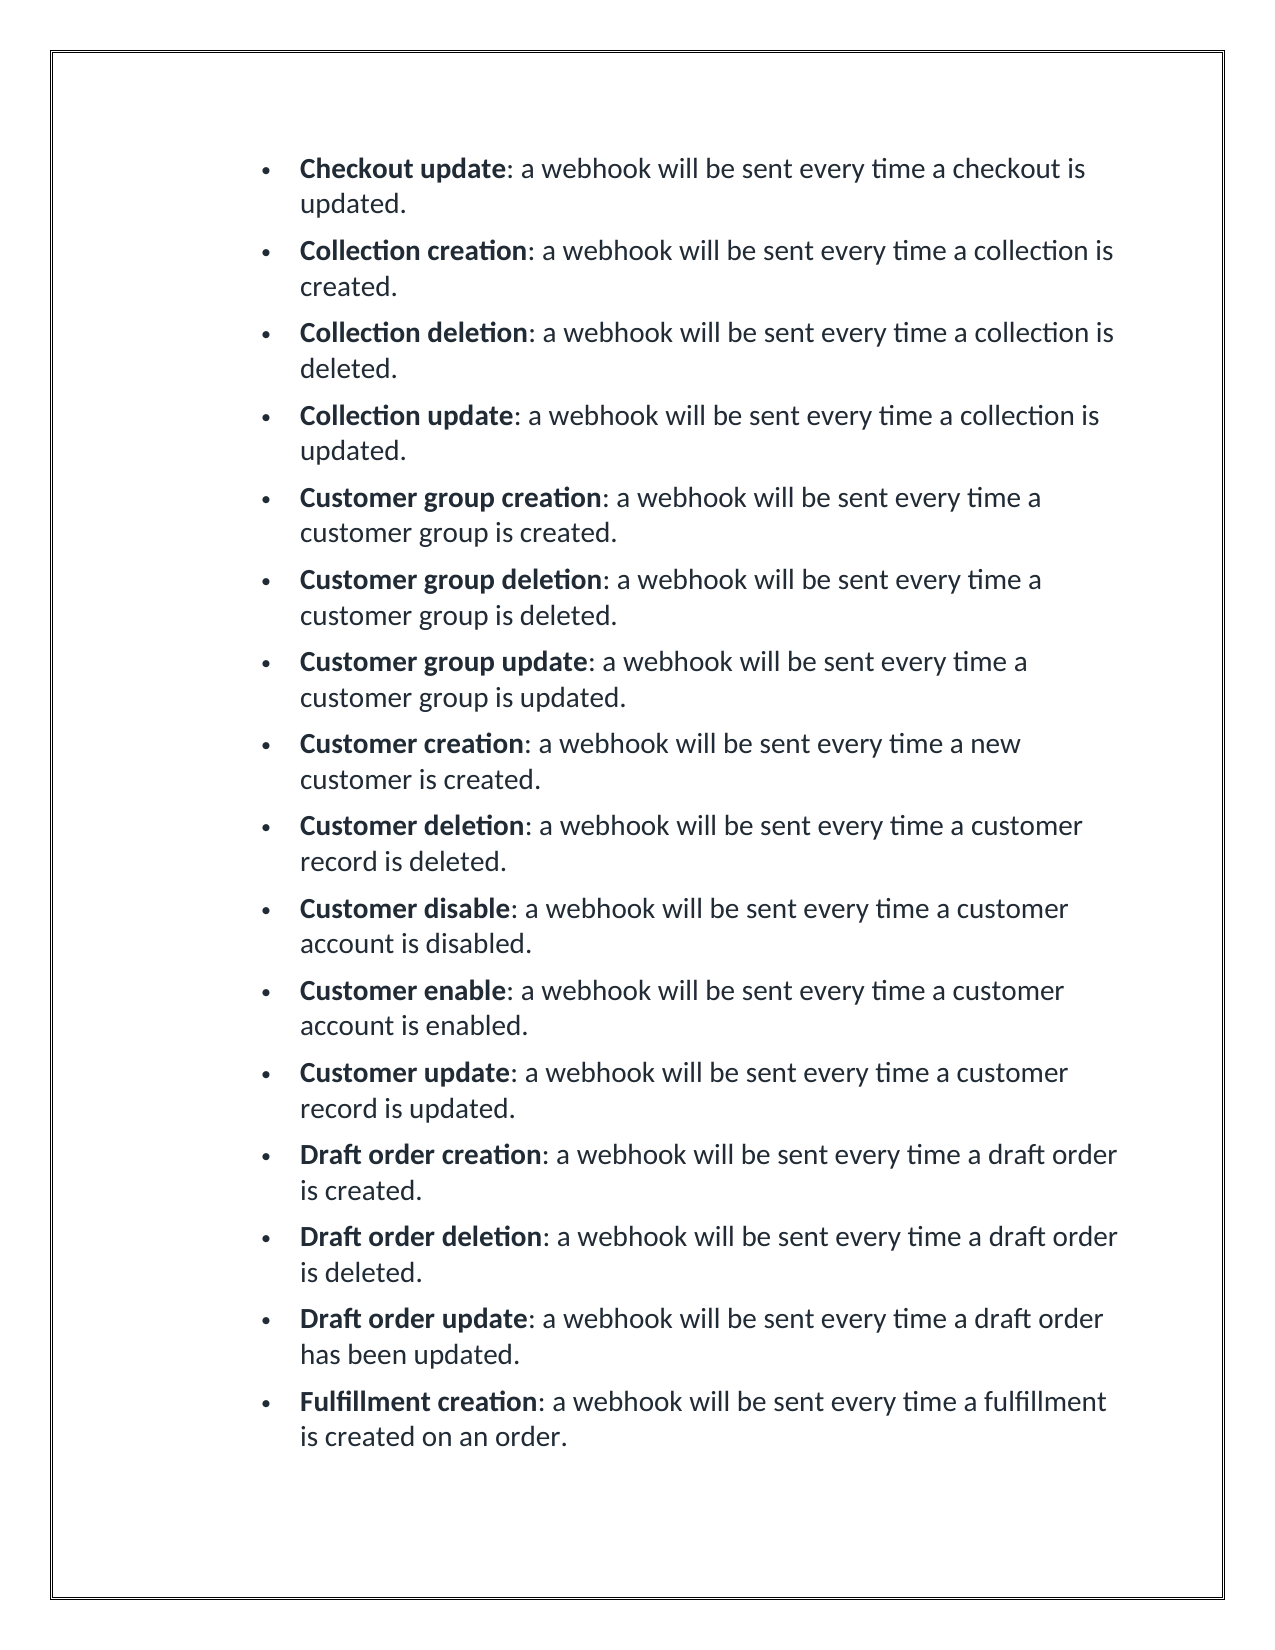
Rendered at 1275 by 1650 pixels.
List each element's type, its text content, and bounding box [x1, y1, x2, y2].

list Collection deletion: a webhook will be sent every time a collection is deleted. [262, 314, 1125, 386]
list Customer group creation: a webhook will be sent every time a customer group is created. [262, 479, 1125, 550]
list Collection creation: a webhook will be sent every time a collection is created. [262, 232, 1125, 303]
list Draft order deletion: a webhook will be sent every time a draft order is deleted. [262, 1218, 1125, 1290]
list Fulfillment creation: a webhook will be sent every time a fulfillment is created on an order. [262, 1383, 1125, 1454]
list Collection update: a webhook will be sent every time a collection is updated. [262, 397, 1125, 468]
list Customer deletion: a webhook will be sent every time a customer record is deleted. [262, 807, 1125, 879]
list Draft order creation: a webhook will be sent every time a draft order is created. [262, 1136, 1125, 1207]
list Customer enable: a webhook will be sent every time a customer account is enabled. [262, 972, 1125, 1043]
list Customer update: a webhook will be sent every time a customer record is updated. [262, 1054, 1125, 1125]
list Checkout update: a webhook will be sent every time a checkout is updated. [262, 150, 1125, 221]
list Draft order update: a webhook will be sent every time a draft order has been updated. [262, 1301, 1125, 1372]
list Customer disable: a webhook will be sent every time a customer account is disabled. [262, 890, 1125, 961]
list Customer creation: a webhook will be sent every time a new customer is created. [262, 725, 1125, 797]
list Customer group update: a webhook will be sent every time a customer group is updated. [262, 643, 1125, 714]
list Customer group deletion: a webhook will be sent every time a customer group is deleted. [262, 561, 1125, 632]
